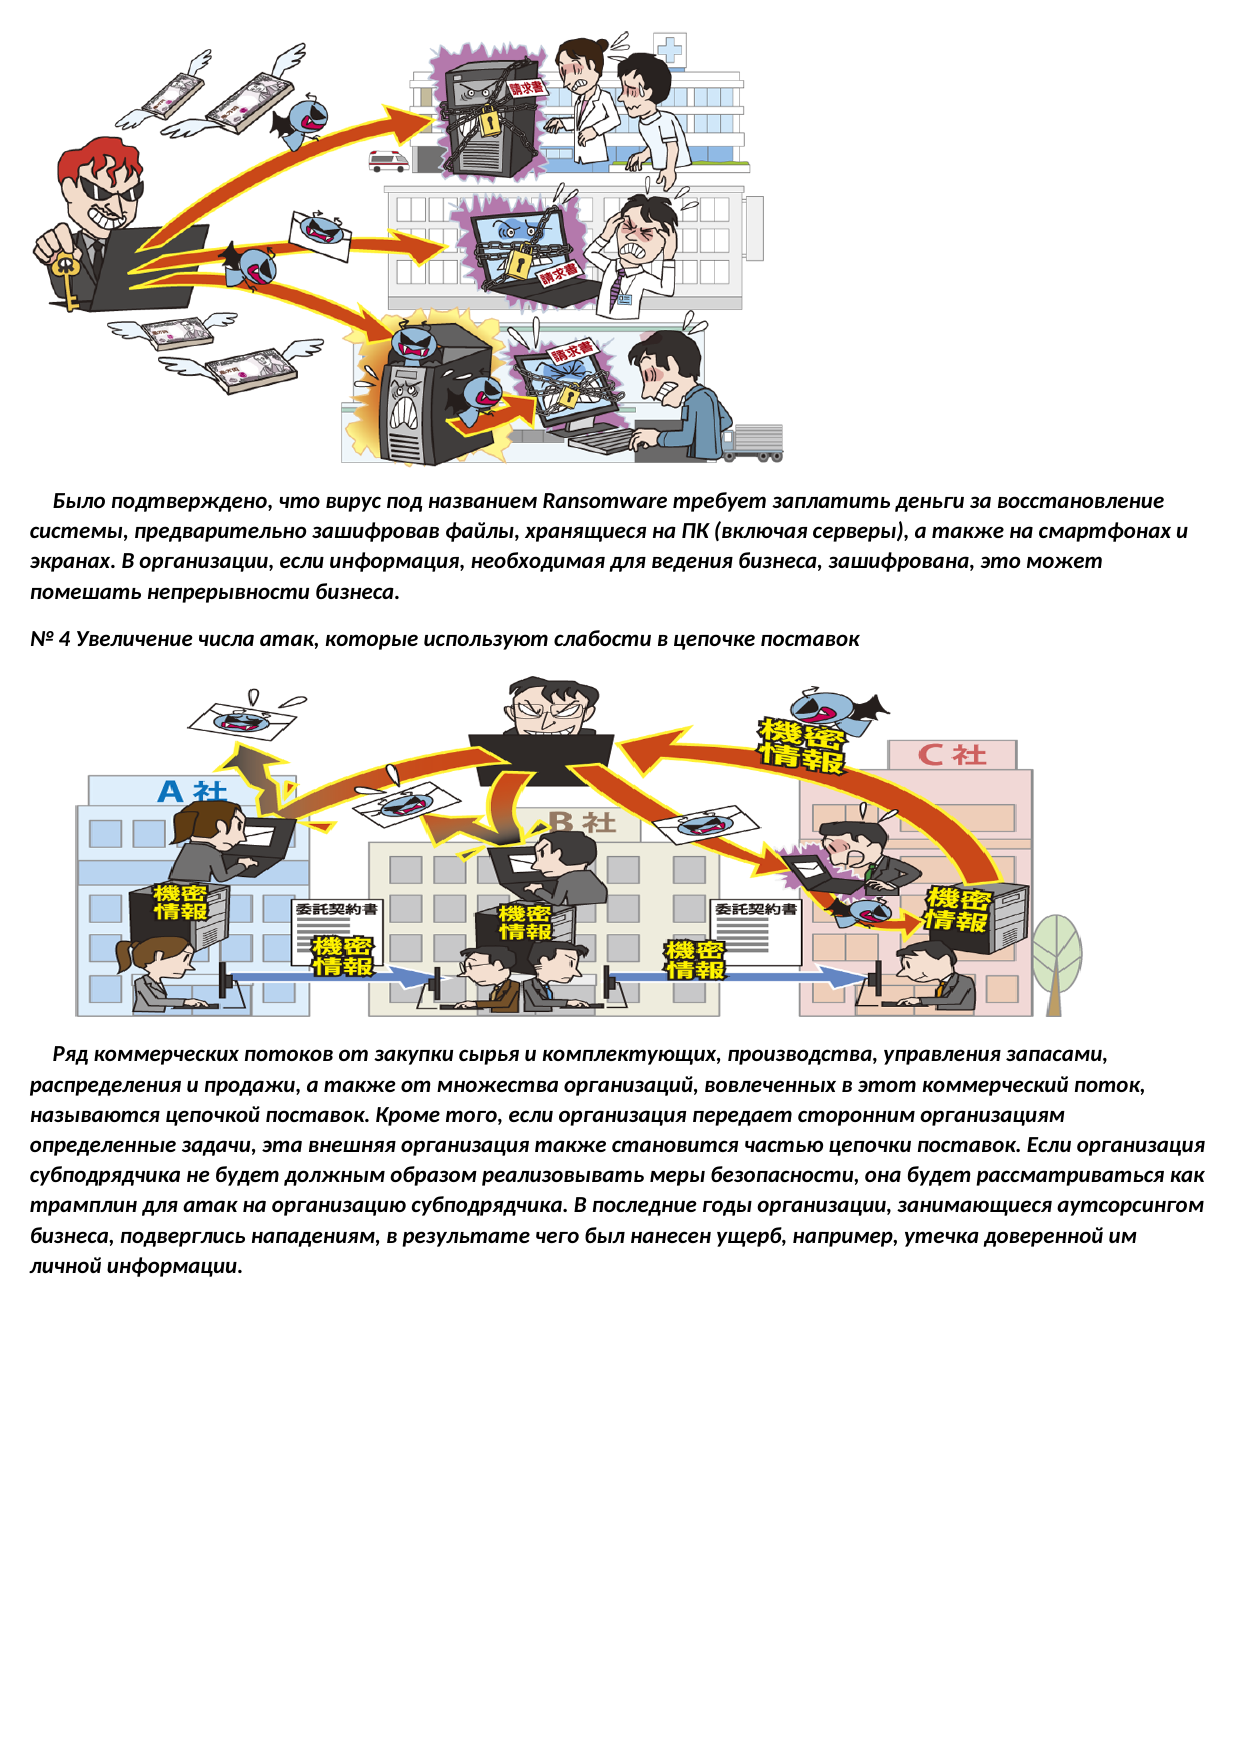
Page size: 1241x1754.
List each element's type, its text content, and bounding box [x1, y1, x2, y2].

picture [29, 670, 1096, 1021]
text № 4 Увеличение числа атак, которые используют слабости в цепочке поставок [29, 624, 1211, 652]
picture [29, 29, 811, 468]
text Было подтверждено, что вирус под названием Ransomware требует заплатить деньги за восстановление системы, предварительно зашифровав файлы, хранящиеся на ПК (включая серверы), а также на смартфонах и экранах. В организации, если информация, необходимая для ведения бизнеса, зашифрована, это может помешать непрерывности бизнеса. [29, 486, 1211, 605]
text Ряд коммерческих потоков от закупки сырья и комплектующих, производства, управления запасами, распределения и продажи, а также от множества организаций, вовлеченных в этот коммерческий поток, называются цепочкой поставок. Кроме того, если организация передает сторонним организациям определенные задачи, эта внешняя организация также становится частью цепочки поставок. Если организация субподрядчика не будет должным образом реализовывать меры безопасности, она будет рассматриваться как трамплин для атак на организацию субподрядчика. В последние годы организации, занимающиеся аутсорсингом бизнеса, подверглись нападениям, в результате чего был нанесен ущерб, например, утечка доверенной им личной информации. [29, 1039, 1211, 1279]
